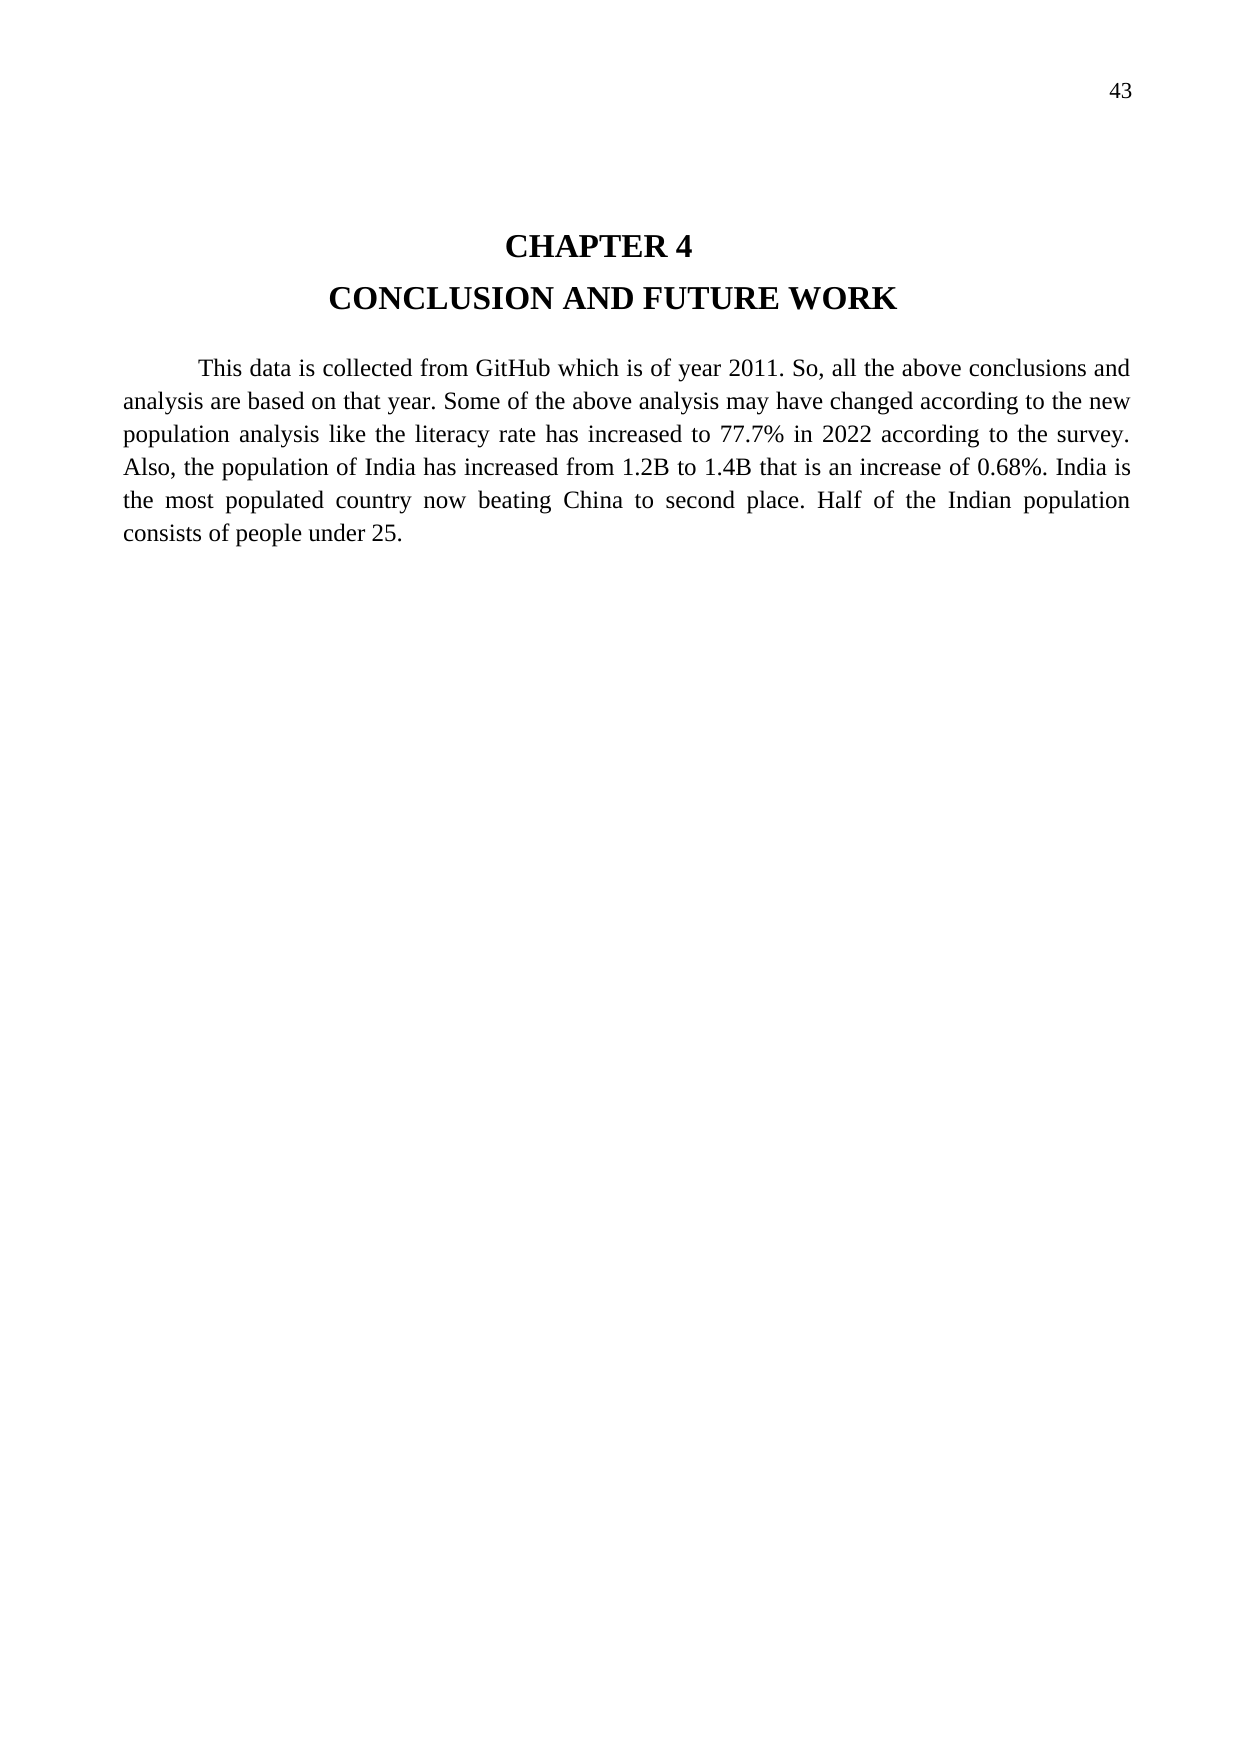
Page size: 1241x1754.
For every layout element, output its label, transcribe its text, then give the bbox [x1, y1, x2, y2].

text This data is collected from GitHub which is of year 2011. So, all the above conclusions and analysis are based on that year. Some of the above analysis may have changed according to the new population analysis like the literacy rate has increased to 77.7% in 2022 according to the survey. Also, the population of India has increased from 1.2B to 1.4B that is an increase of 0.68%. India is the most populated country now beating China to second place. Half of the Indian population consists of people under 25. [123, 353, 1132, 547]
subtitle CHAPTER 4 [486, 226, 712, 264]
subtitle CONCLUSION AND FUTURE WORK [256, 278, 969, 316]
